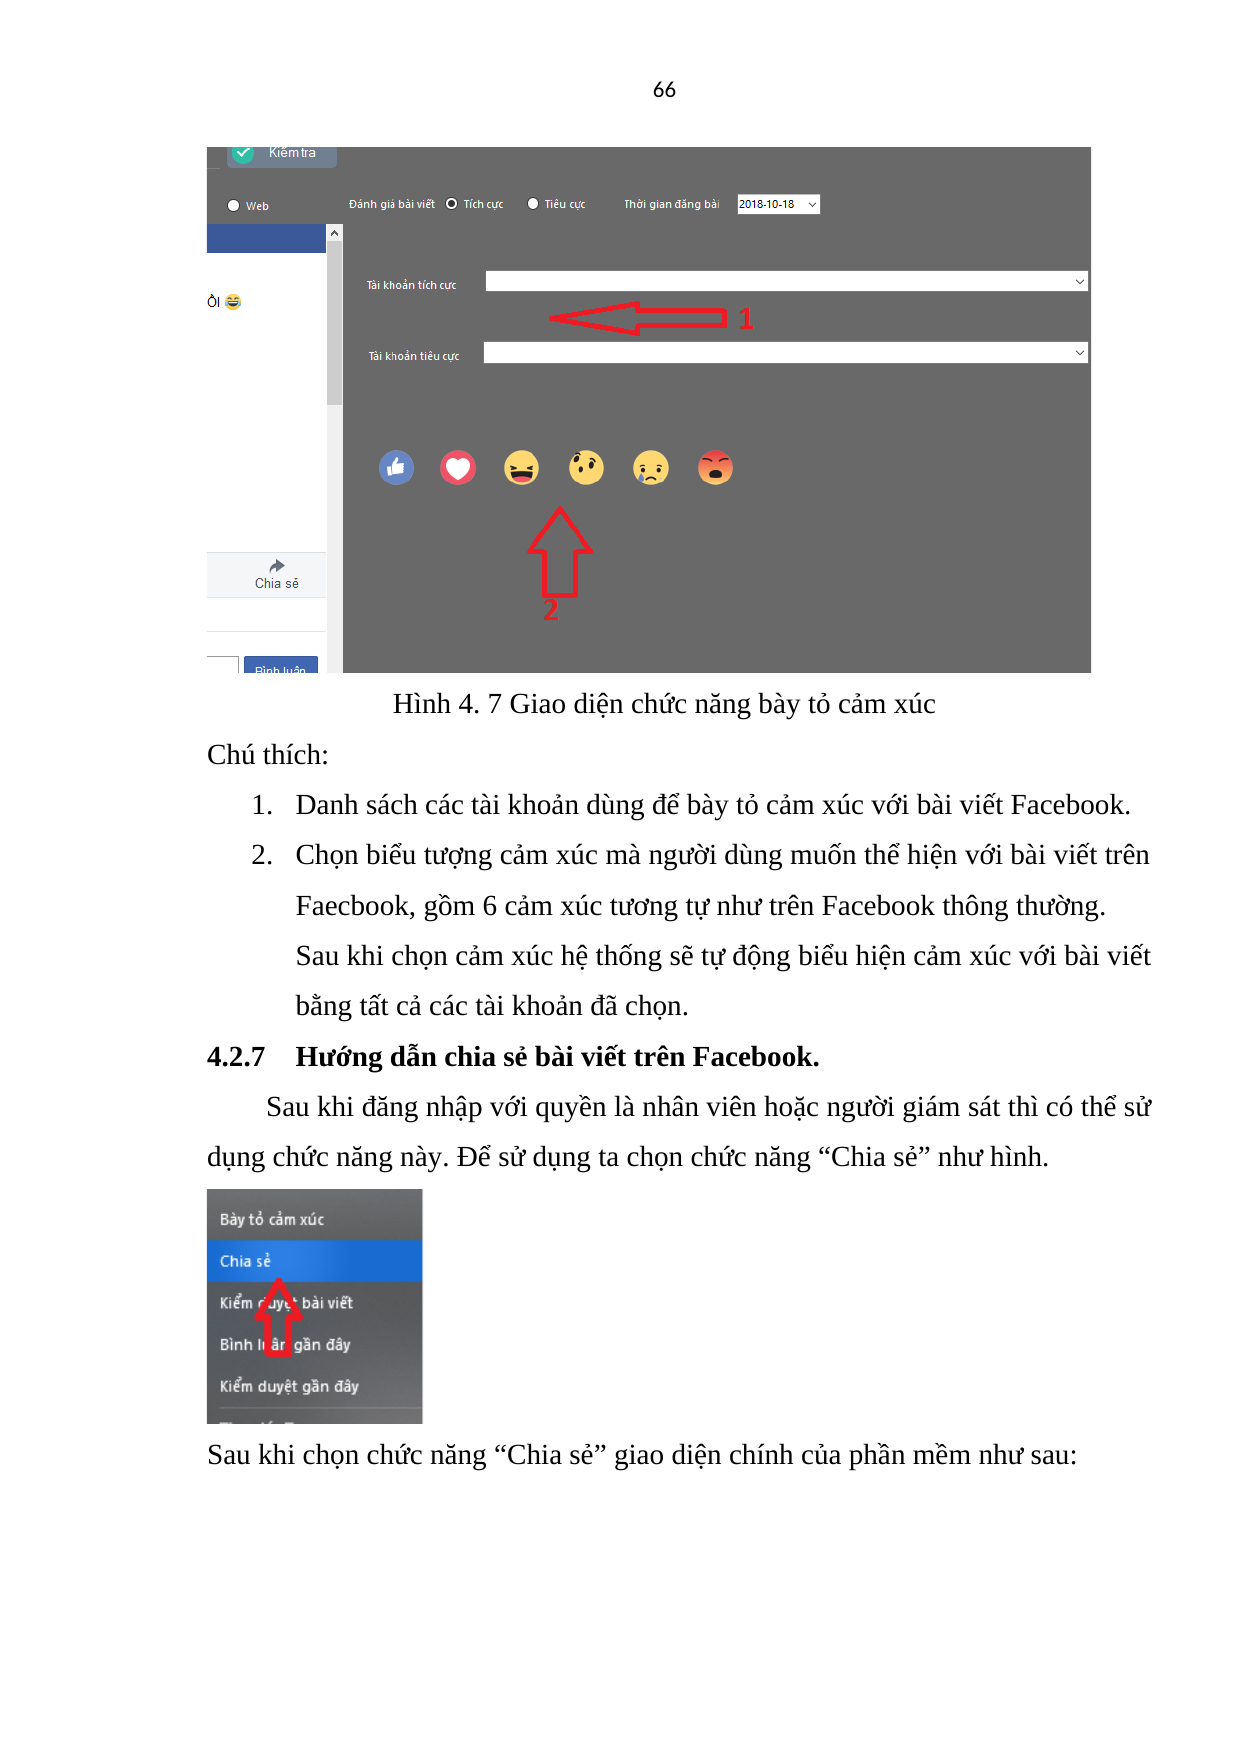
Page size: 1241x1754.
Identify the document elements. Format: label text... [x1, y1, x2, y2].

list Sau khi chọn chức năng “Chia sẻ” giao diện chính của phần mềm như sau: [207, 1437, 1152, 1471]
list Chú thích: [207, 737, 1152, 770]
list Hướng dẫn chia sẻ bài viết trên Facebook. [207, 1039, 1152, 1072]
picture [206, 1189, 424, 1424]
list Chọn biểu tượng cảm xúc mà người dùng muốn thể hiện với bài viết trên Faecbook, gồm 6 cảm xúc tương tự như trên Facebook thông thường. [251, 837, 1152, 921]
list Sau khi chọn cảm xúc hệ thống sẽ tự động biểu hiện cảm xúc với bài viết bằng tất cả các tài khoản đã chọn. [295, 938, 1152, 1022]
list Danh sách các tài khoản dùng để bày tỏ cảm xúc với bài viết Facebook. [251, 787, 1152, 821]
picture [206, 147, 1092, 673]
list Sau khi đăng nhập với quyền là nhân viên hoặc người giám sát thì có thể sử dụng chức năng này. Để sử dụng ta chọn chức năng “Chia sẻ” như hình. [207, 1089, 1152, 1173]
